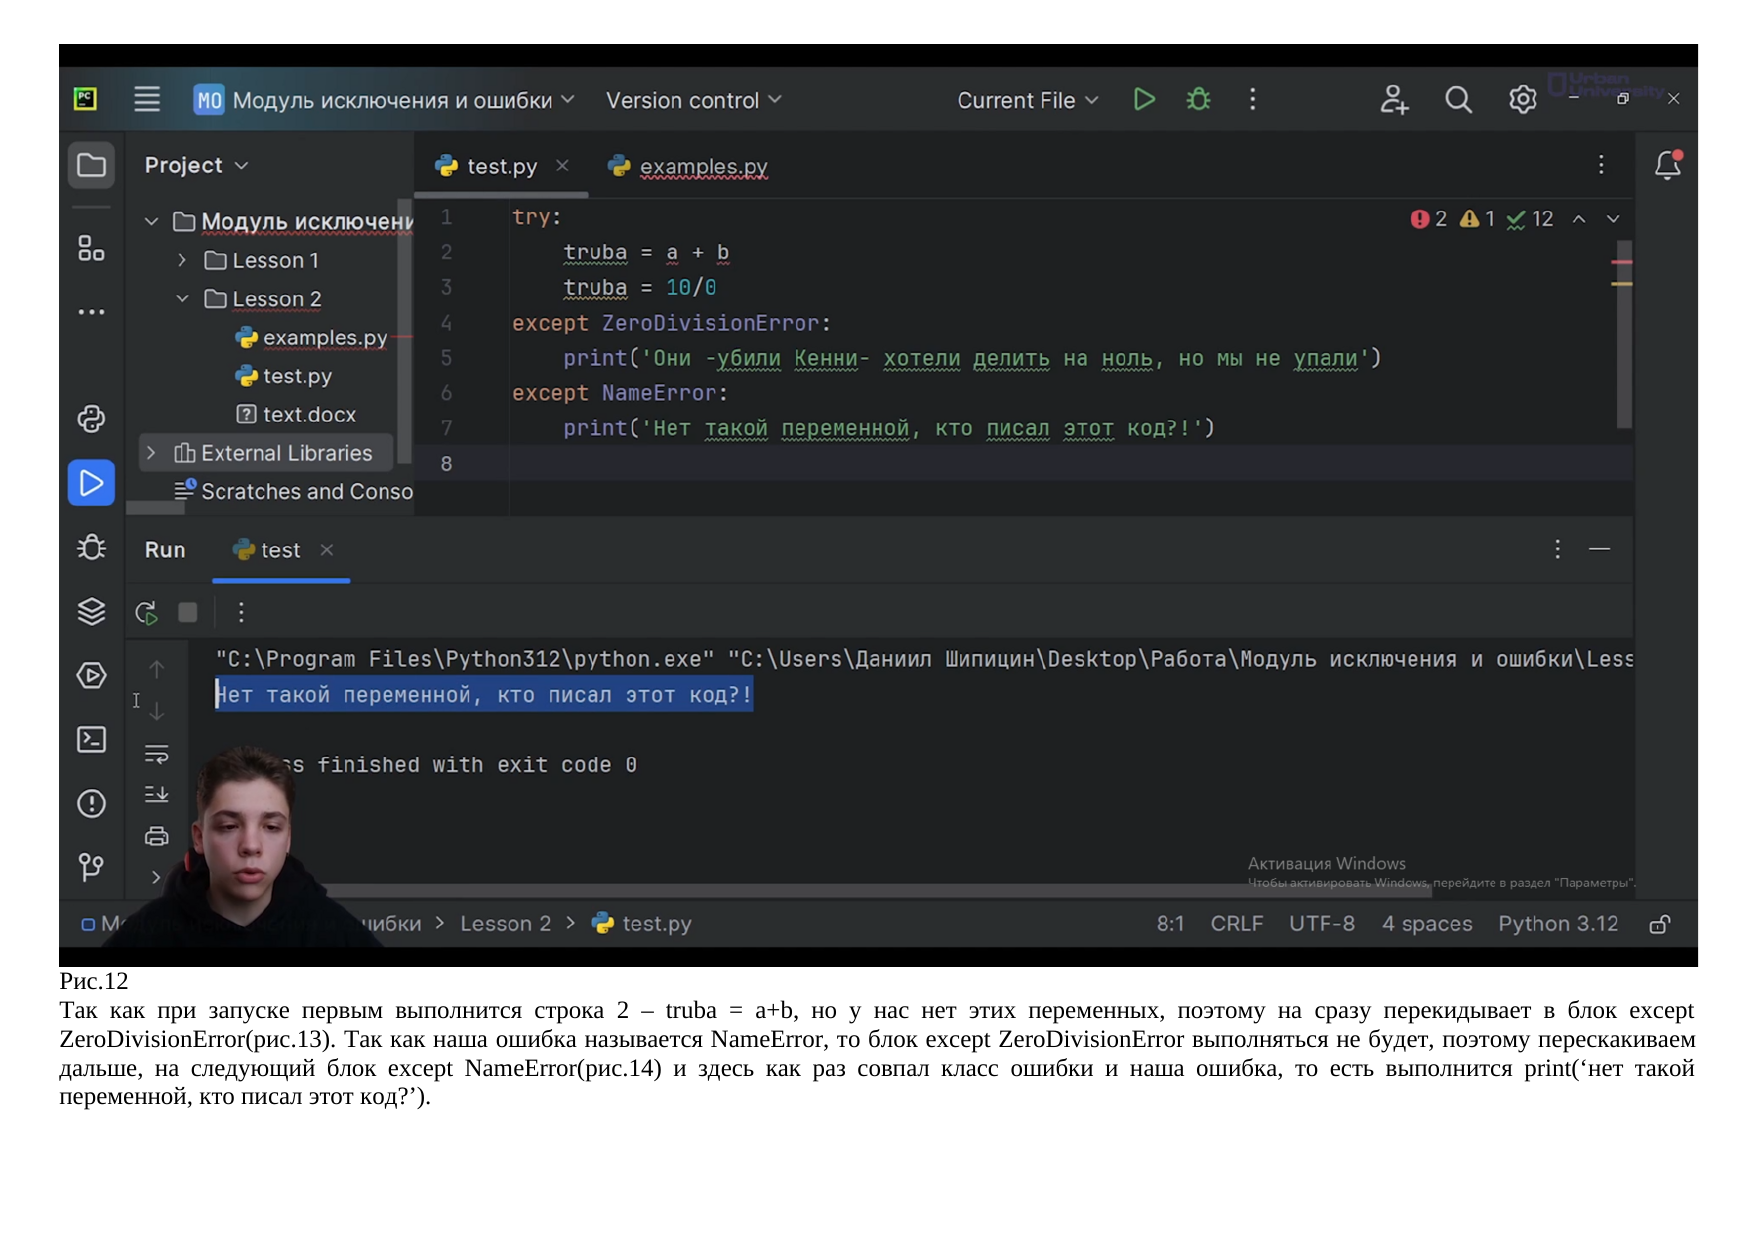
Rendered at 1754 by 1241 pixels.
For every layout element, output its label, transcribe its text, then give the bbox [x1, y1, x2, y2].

text Так как при запуске первым выполнится строка 2 – truba = a+b, но у нас нет этих переменных, поэтому на сразу перекидывает в блок except ZeroDivisionError(рис.13). Так как наша ошибка называется NameError, то блок except ZeroDivisionError выполняться не будет, поэтому перескакиваем дальше, на следующий блок except NameError(рис.14) и здесь как раз совпал класс ошибки и наша ошибка, то есть выполнится print(‘нет такой переменной, кто писал этот код?’). [59, 995, 1698, 1110]
picture [59, 44, 1699, 967]
text Рис.12 [59, 967, 1698, 995]
